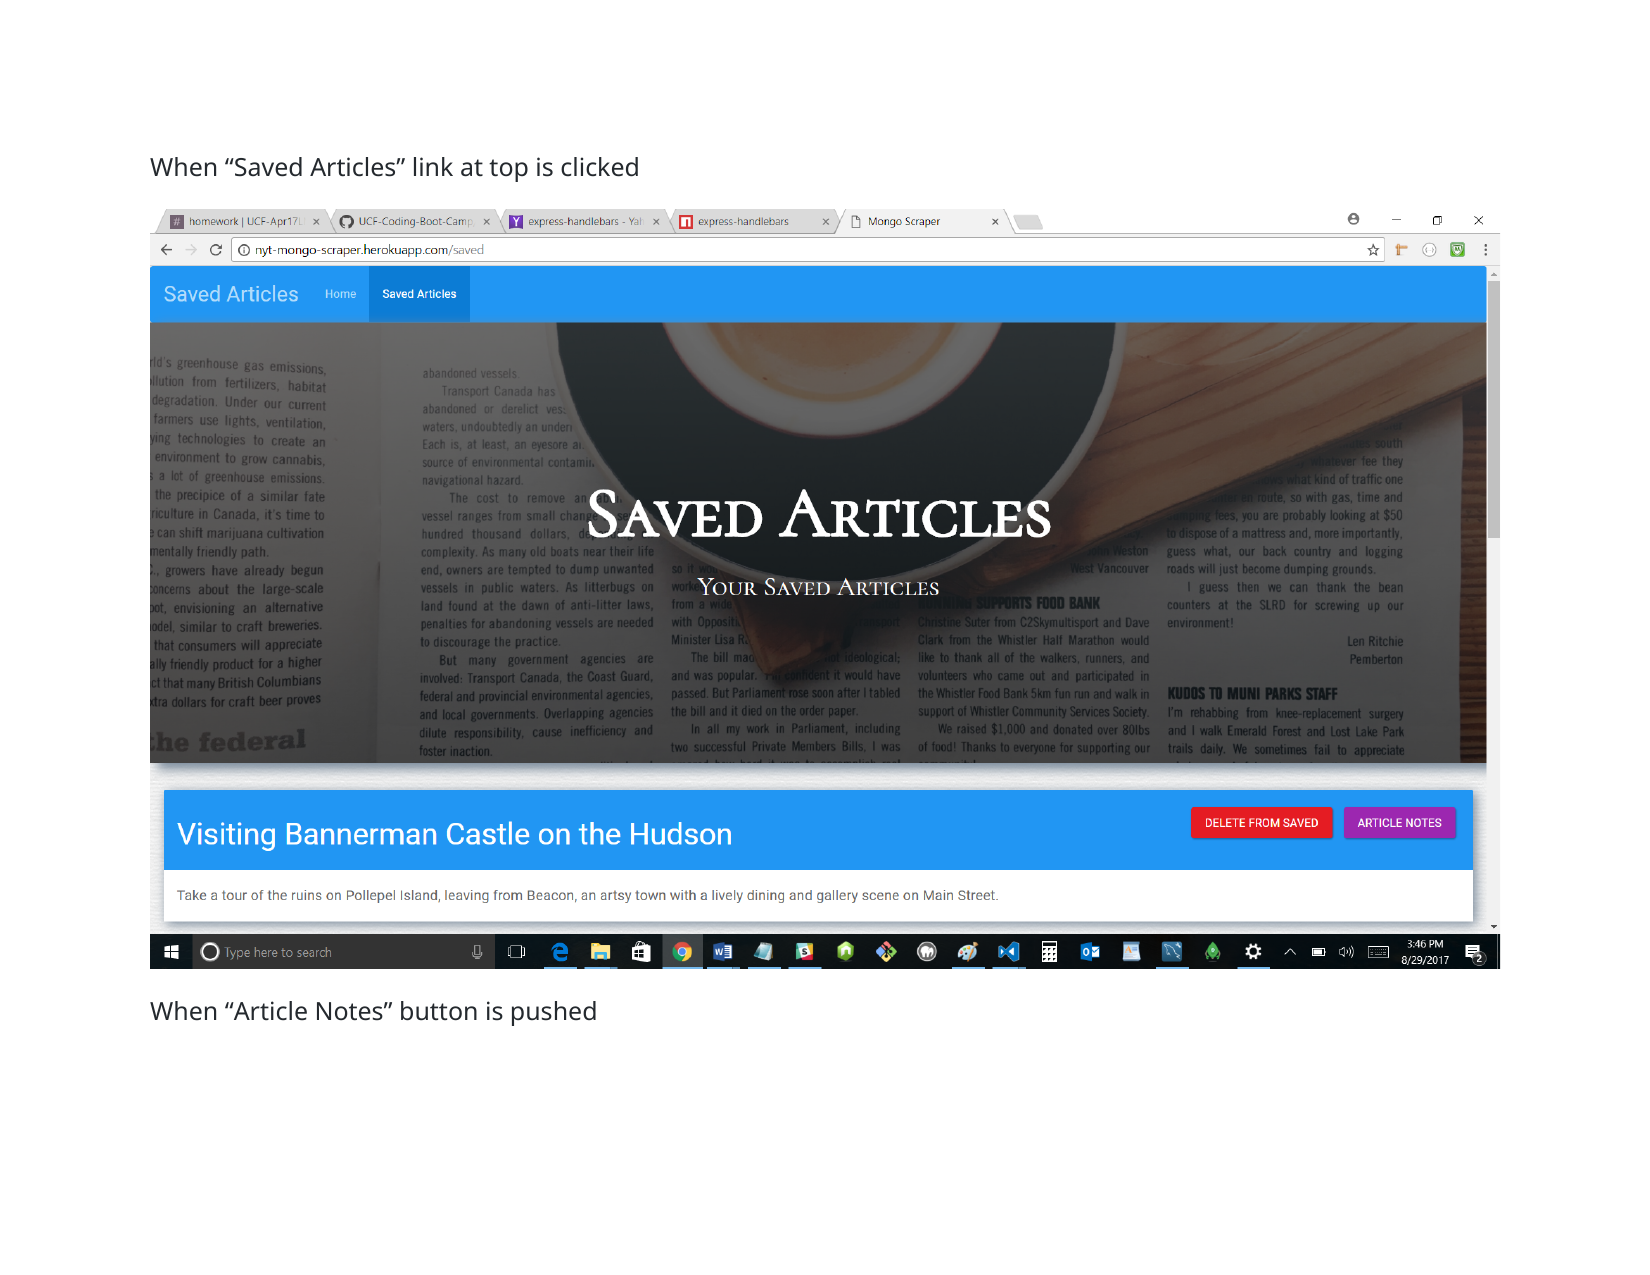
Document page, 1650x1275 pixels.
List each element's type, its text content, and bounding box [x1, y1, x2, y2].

picture [150, 209, 1500, 969]
text When “Saved Articles” link at top is clicked [150, 150, 1500, 184]
text When “Article Notes” button is pushed [150, 993, 1500, 1027]
